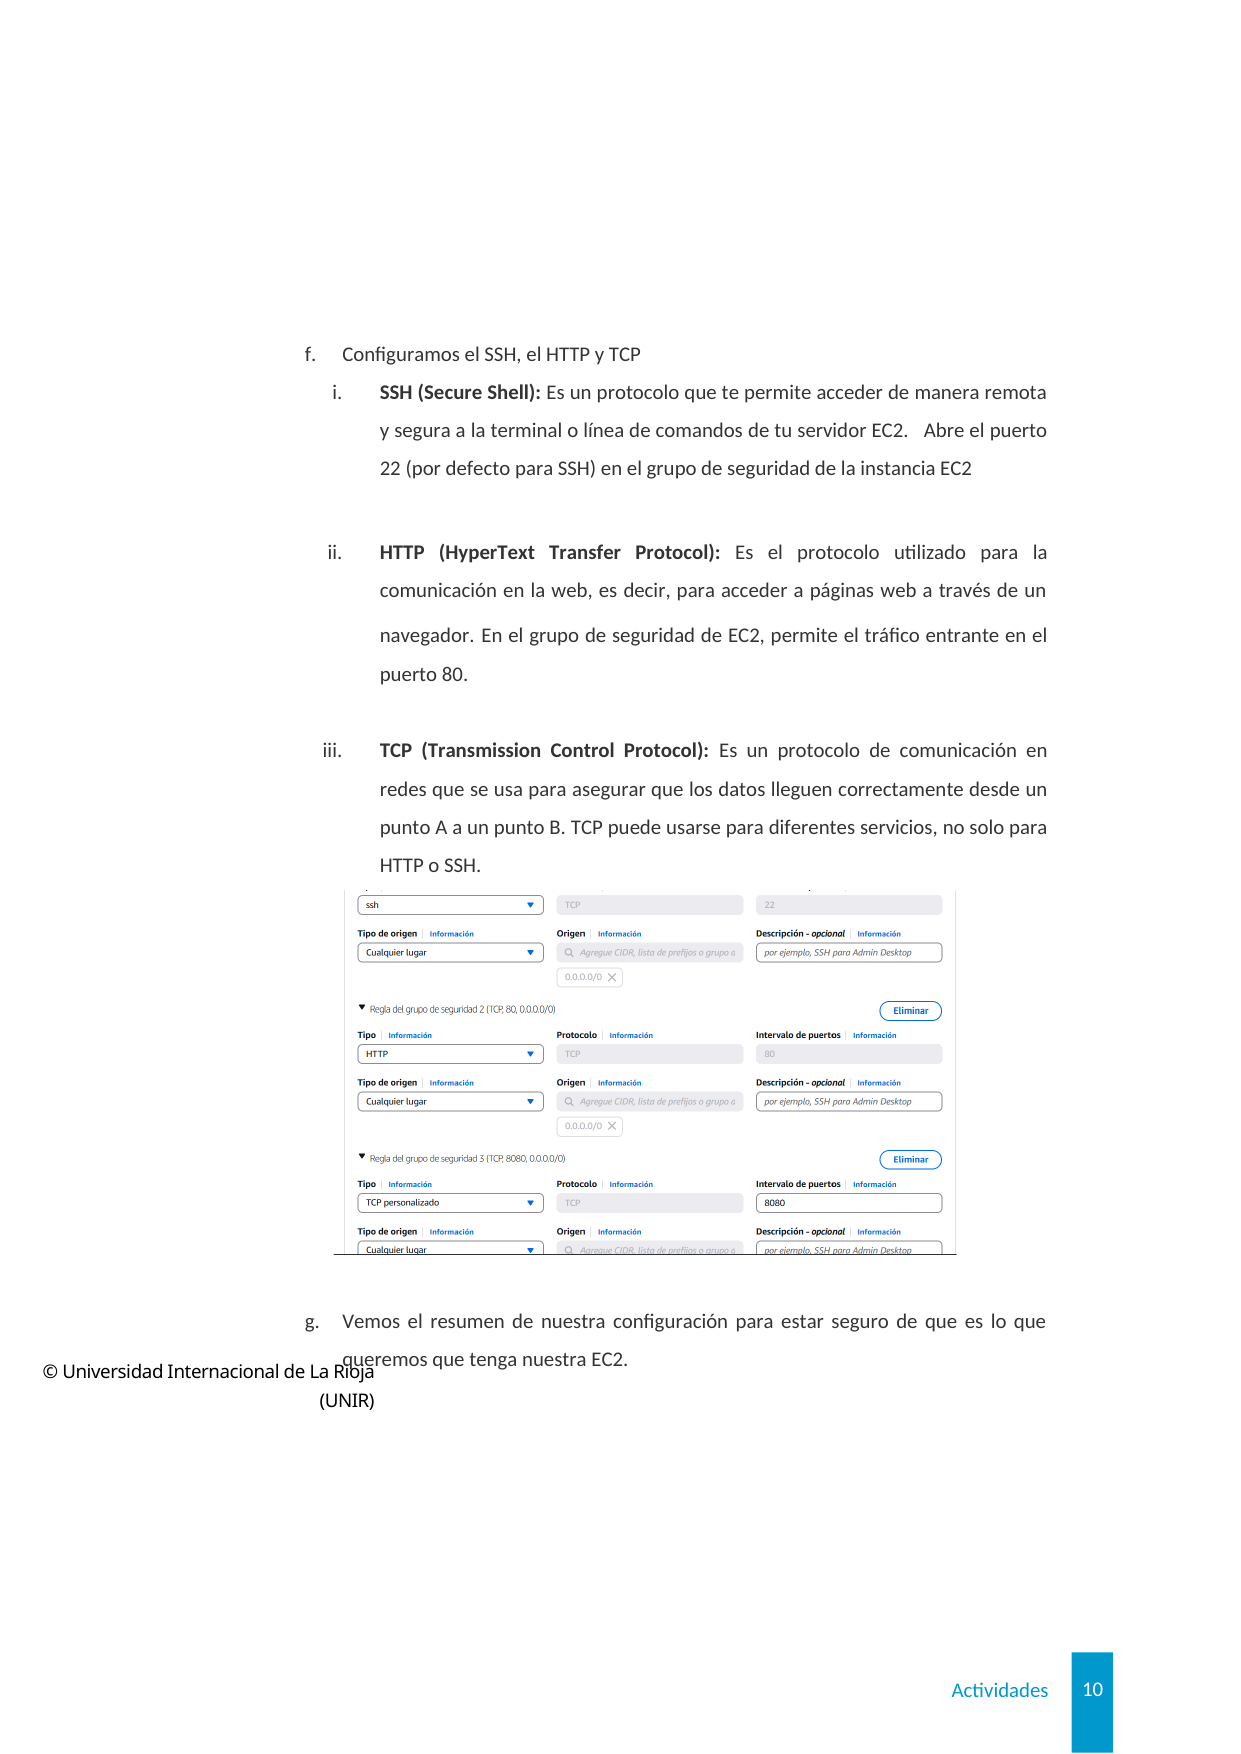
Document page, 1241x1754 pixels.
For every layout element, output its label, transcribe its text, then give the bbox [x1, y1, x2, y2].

list TCP (Transmission Control Protocol): Es un protocolo de comunicación en redes que se usa para asegurar que los datos lleguen correctamente desde un punto A a un punto B. TCP puede usarse para diferentes servicios, no solo para HTTP o SSH. [342, 738, 1048, 877]
list SSH (Secure Shell): Es un protocolo que te permite acceder de manera remota y segura a la terminal o línea de comandos de tu servidor EC2. Abre el puerto 22 (por defecto para SSH) en el grupo de seguridad de la instancia EC2 [342, 379, 1048, 481]
list HTTP (HyperText Transfer Protocol): Es el protocolo utilizado para la comunicación en la web, es decir, para acceder a páginas web a través de un navegador. En el grupo de seguridad de EC2, permite el tráfico entrante en el puerto 80. [342, 539, 1048, 687]
list Configuramos el SSH, el HTTP y TCP [304, 341, 1048, 367]
picture [333, 890, 957, 1255]
list Vemos el resumen de nuestra configuración para estar seguro de que es lo que queremos que tenga nuestra EC2. [304, 1308, 1048, 1372]
